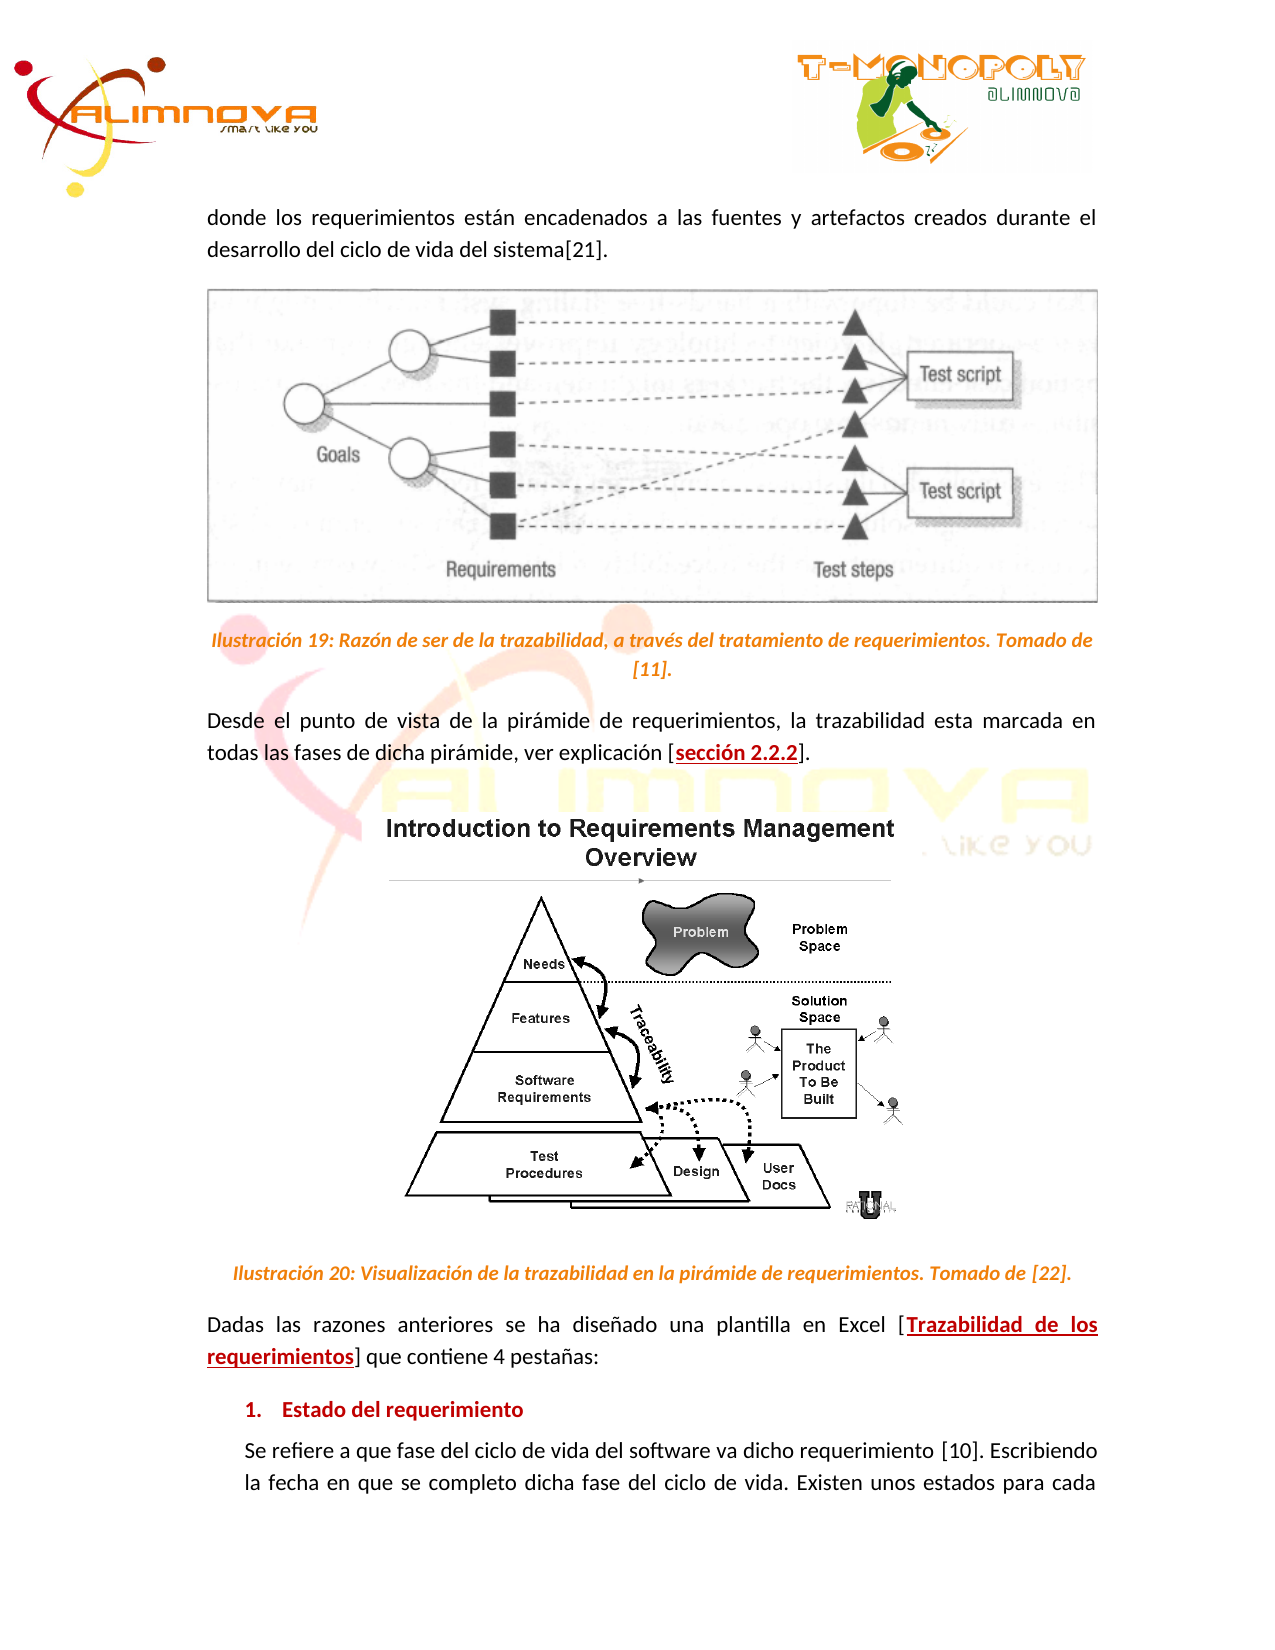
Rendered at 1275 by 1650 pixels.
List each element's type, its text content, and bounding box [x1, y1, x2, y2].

picture [10, 55, 319, 199]
text Dadas las razones anteriores se ha diseñado una plantilla en Excel [Trazabilidad de los requerimientos] que contiene 4 pestañas: [207, 1310, 1098, 1370]
text Desde el punto de vista de la pirámide de requerimientos, la trazabilidad esta marcada en todas las fases de dicha pirámide, ver explicación [sección 2.2.2]. [207, 706, 1098, 767]
picture [792, 40, 1093, 173]
list Estado del requerimiento [244, 1395, 1098, 1423]
